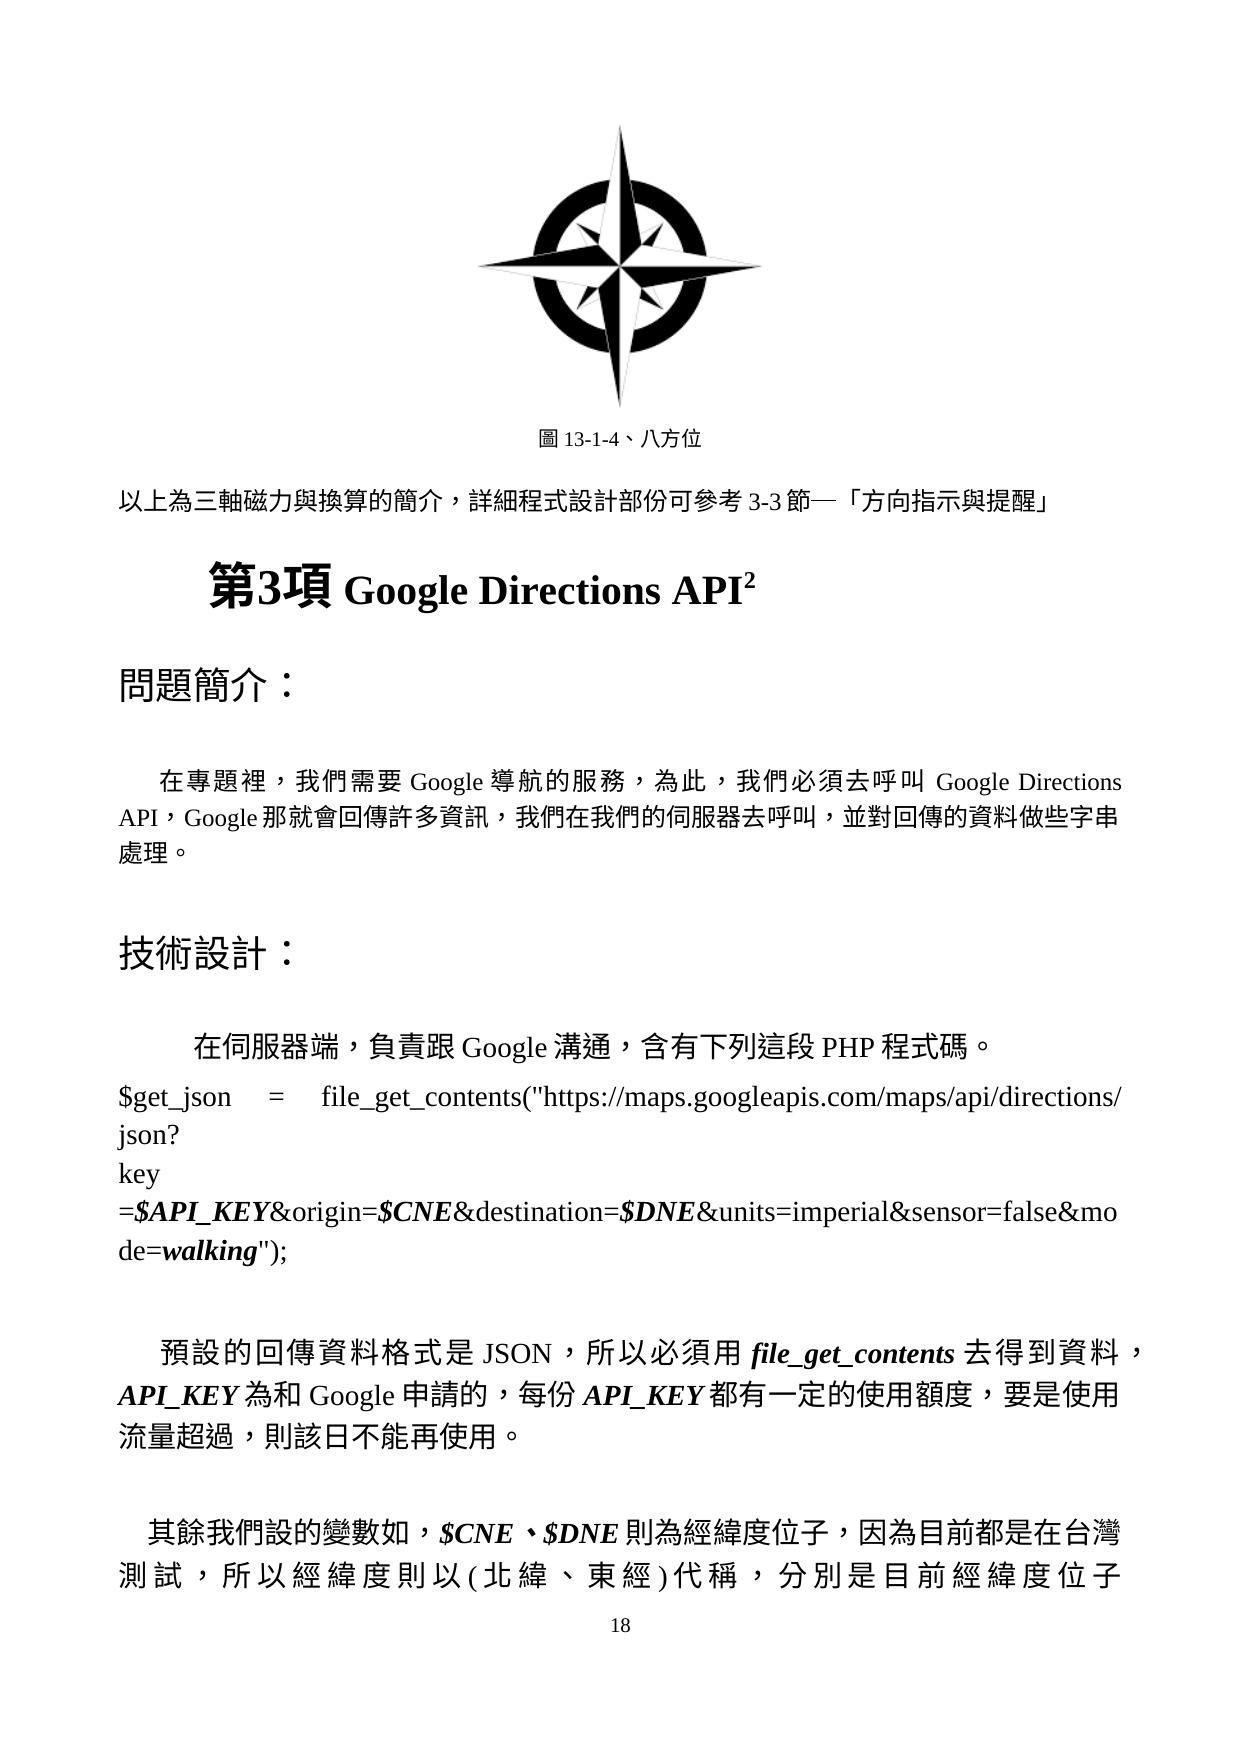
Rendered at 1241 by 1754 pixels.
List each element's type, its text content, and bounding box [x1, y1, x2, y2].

text 以上為三軸磁力與換算的簡介，詳細程式設計部份可參考3-3節─「方向指示與提醒」 [118, 481, 1122, 517]
subtitle Google Directions API [207, 546, 1122, 619]
text 在專題裡，我們需要Google導航的服務，為此，我們必須去呼叫 Google Directions API，Google那就會回傳許多資訊，我們在我們的伺服器去呼叫，並對回傳的資料做些字串處理。 [118, 723, 1122, 870]
text 技術設計： [118, 923, 1122, 978]
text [118, 1510, 1122, 1594]
text 預設的回傳資料格式是JSON，所以必須用file_get_contents去得到資料，API_KEY為和Google申請的，每份API_KEY都有一定的使用額度，要是使用流量超過，則該日不能再使用。 [118, 1329, 1122, 1456]
text 問題簡介： [118, 656, 1122, 710]
picture [476, 123, 764, 410]
text $get_json = file_get_contents("https://maps.googleapis.com/maps/api/directions/json?key=$API_KEY&origin=$CNE&destination=$DNE&units=imperial&sensor=false&mode=walking"); [118, 1079, 1122, 1266]
text 在伺服器端，負責跟Google溝通，含有下列這段PHP程式碼。 [193, 990, 1122, 1066]
